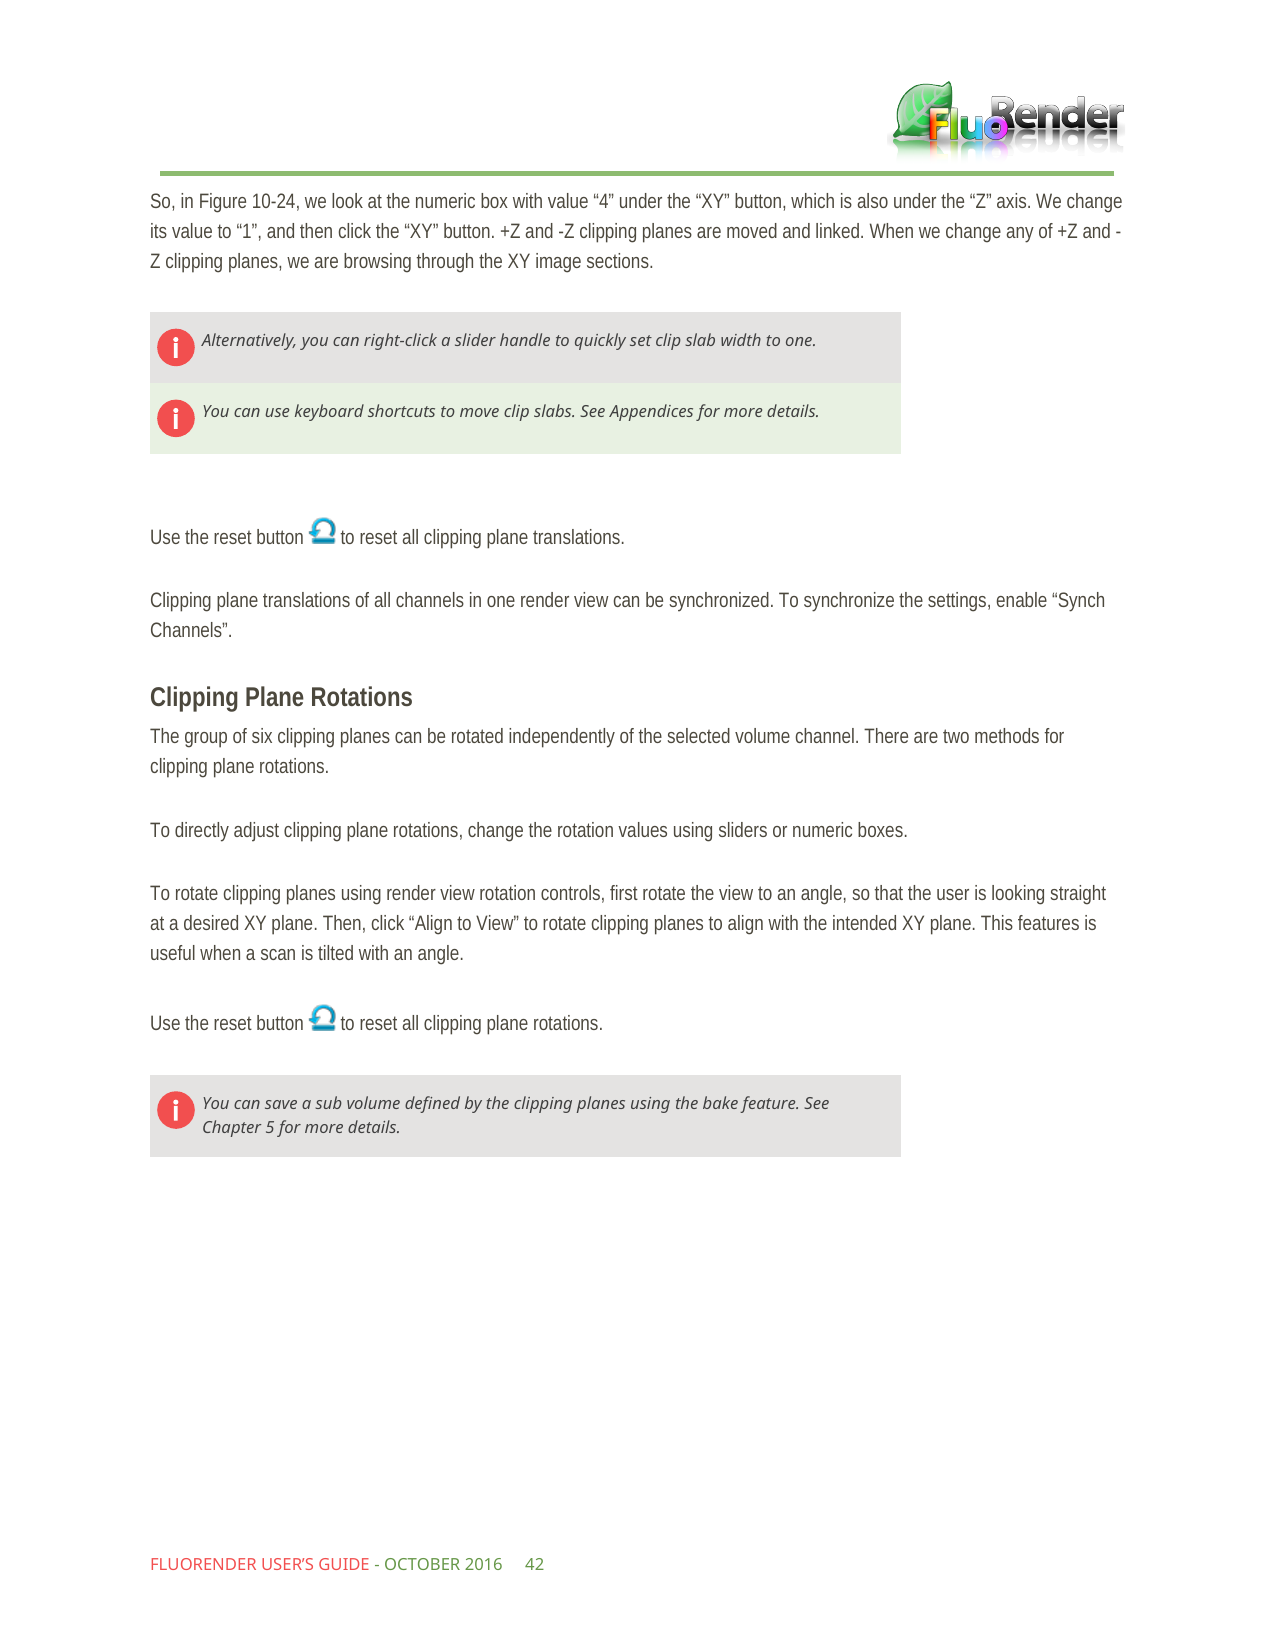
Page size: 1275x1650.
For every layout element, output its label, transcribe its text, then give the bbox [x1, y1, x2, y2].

picture [308, 1003, 336, 1031]
table_header [150, 1075, 202, 1157]
text To rotate clipping planes using render view rotation controls, first rotate the view to an angle, so that the user is looking straight at a desired XY plane. Then, click “Align to View” to rotate clipping planes to align with the intended XY plane. This features is useful when a scan is tilted with an angle. [150, 881, 1125, 964]
text Clipping plane translations of all channels in one render view can be synchronized. To synchronize the settings, enable “Synch Channels”. [150, 588, 1125, 642]
subtitle Clipping Plane Rotations [150, 681, 1125, 712]
table_header You can save a sub volume defined by the clipping planes using the bake feature. See Chapter 5 for more details. [202, 1075, 901, 1157]
table_cell [150, 383, 202, 454]
table_header [150, 312, 202, 383]
text Use the reset button to reset all clipping plane rotations. [150, 1004, 1125, 1035]
text The group of six clipping planes can be rotated independently of the selected volume channel. There are two methods for clipping plane rotations. [150, 724, 1125, 778]
picture [308, 517, 336, 544]
text Use the reset button to reset all clipping plane translations. [150, 517, 1125, 548]
text To directly adjust clipping plane rotations, change the rotation values using sliders or numeric boxes. [150, 818, 1125, 842]
table_cell You can use keyboard shortcuts to move clip slabs. See Appendices for more details. [202, 383, 901, 454]
table_header Alternatively, you can right-click a slider handle to quickly set clip slab width to one. [202, 312, 901, 383]
picture [887, 75, 1125, 165]
